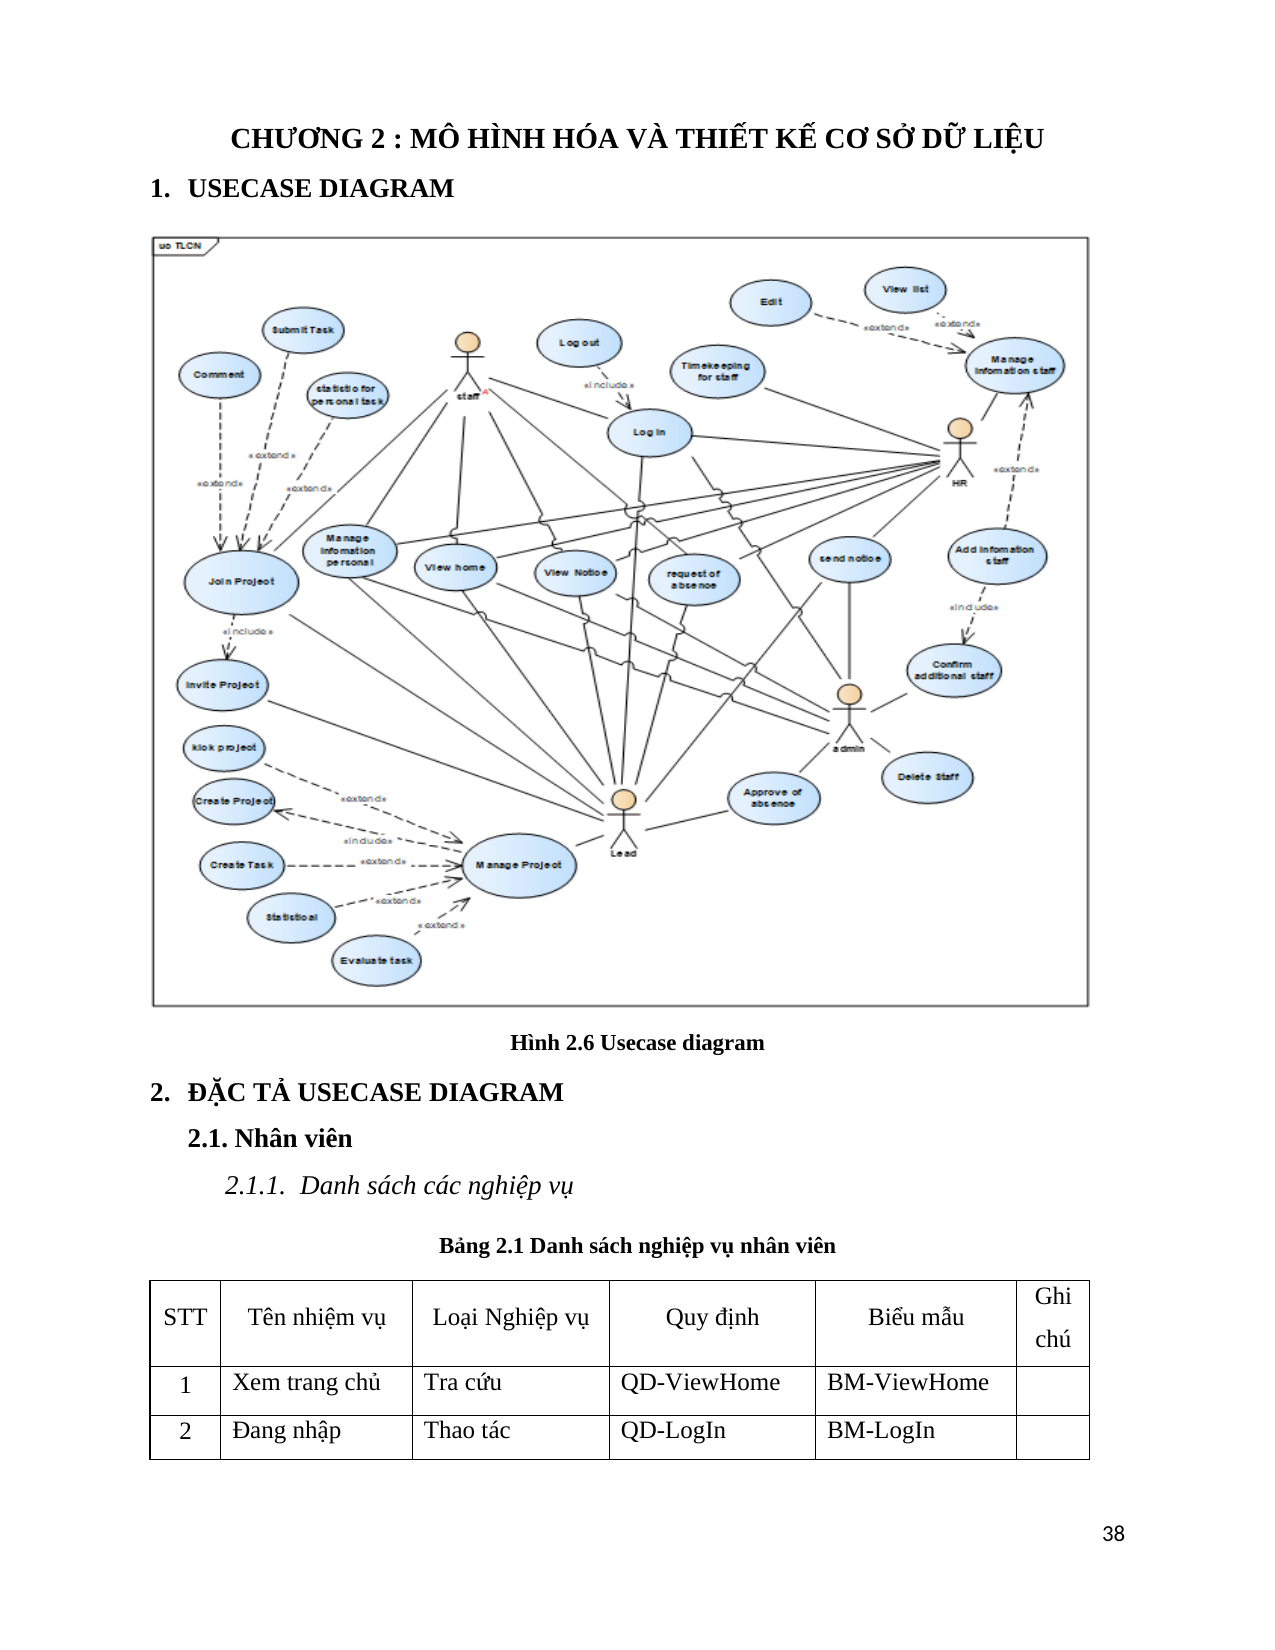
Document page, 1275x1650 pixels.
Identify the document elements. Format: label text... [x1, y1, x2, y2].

table_cell BM-LogIn [816, 1416, 1016, 1458]
table_header Ghi chú [1017, 1281, 1089, 1366]
table_cell Đang nhập [221, 1416, 412, 1458]
list Danh sách các nghiệp vụ [225, 1169, 1125, 1200]
list ĐẶC TẢ USECASE DIAGRAM [150, 1076, 1125, 1107]
table_cell QD-LogIn [610, 1416, 815, 1458]
table_header Quy định [610, 1281, 815, 1366]
table_cell [1017, 1367, 1089, 1414]
table_cell 2 [151, 1416, 220, 1458]
table_header Biểu mẫu [816, 1281, 1016, 1366]
table_header STT [151, 1281, 220, 1366]
table_header Loại Nghiệp vụ [413, 1281, 609, 1366]
table_header Tên nhiệm vụ [221, 1281, 412, 1366]
table_cell Thao tác [413, 1416, 609, 1458]
subtitle : MÔ HÌNH HÓA VÀ THIẾT KẾ CƠ SỞ DỮ LIỆU [150, 121, 1125, 155]
table_cell 1 [151, 1367, 220, 1414]
text Bảng 2.1 Danh sách nghiệp vụ nhân viên [150, 1233, 1125, 1259]
table_cell Xem trang chủ [221, 1367, 412, 1414]
table_cell QD-ViewHome [610, 1367, 815, 1414]
list Nhân viên [187, 1123, 1125, 1154]
picture [150, 235, 1093, 1010]
text Hình 2.1 Usecase diagram [150, 1029, 1125, 1055]
table_cell BM-ViewHome [816, 1367, 1016, 1414]
list USECASE DIAGRAM [150, 172, 1125, 203]
table_cell [1017, 1416, 1089, 1458]
table_cell Tra cứu [413, 1367, 609, 1414]
